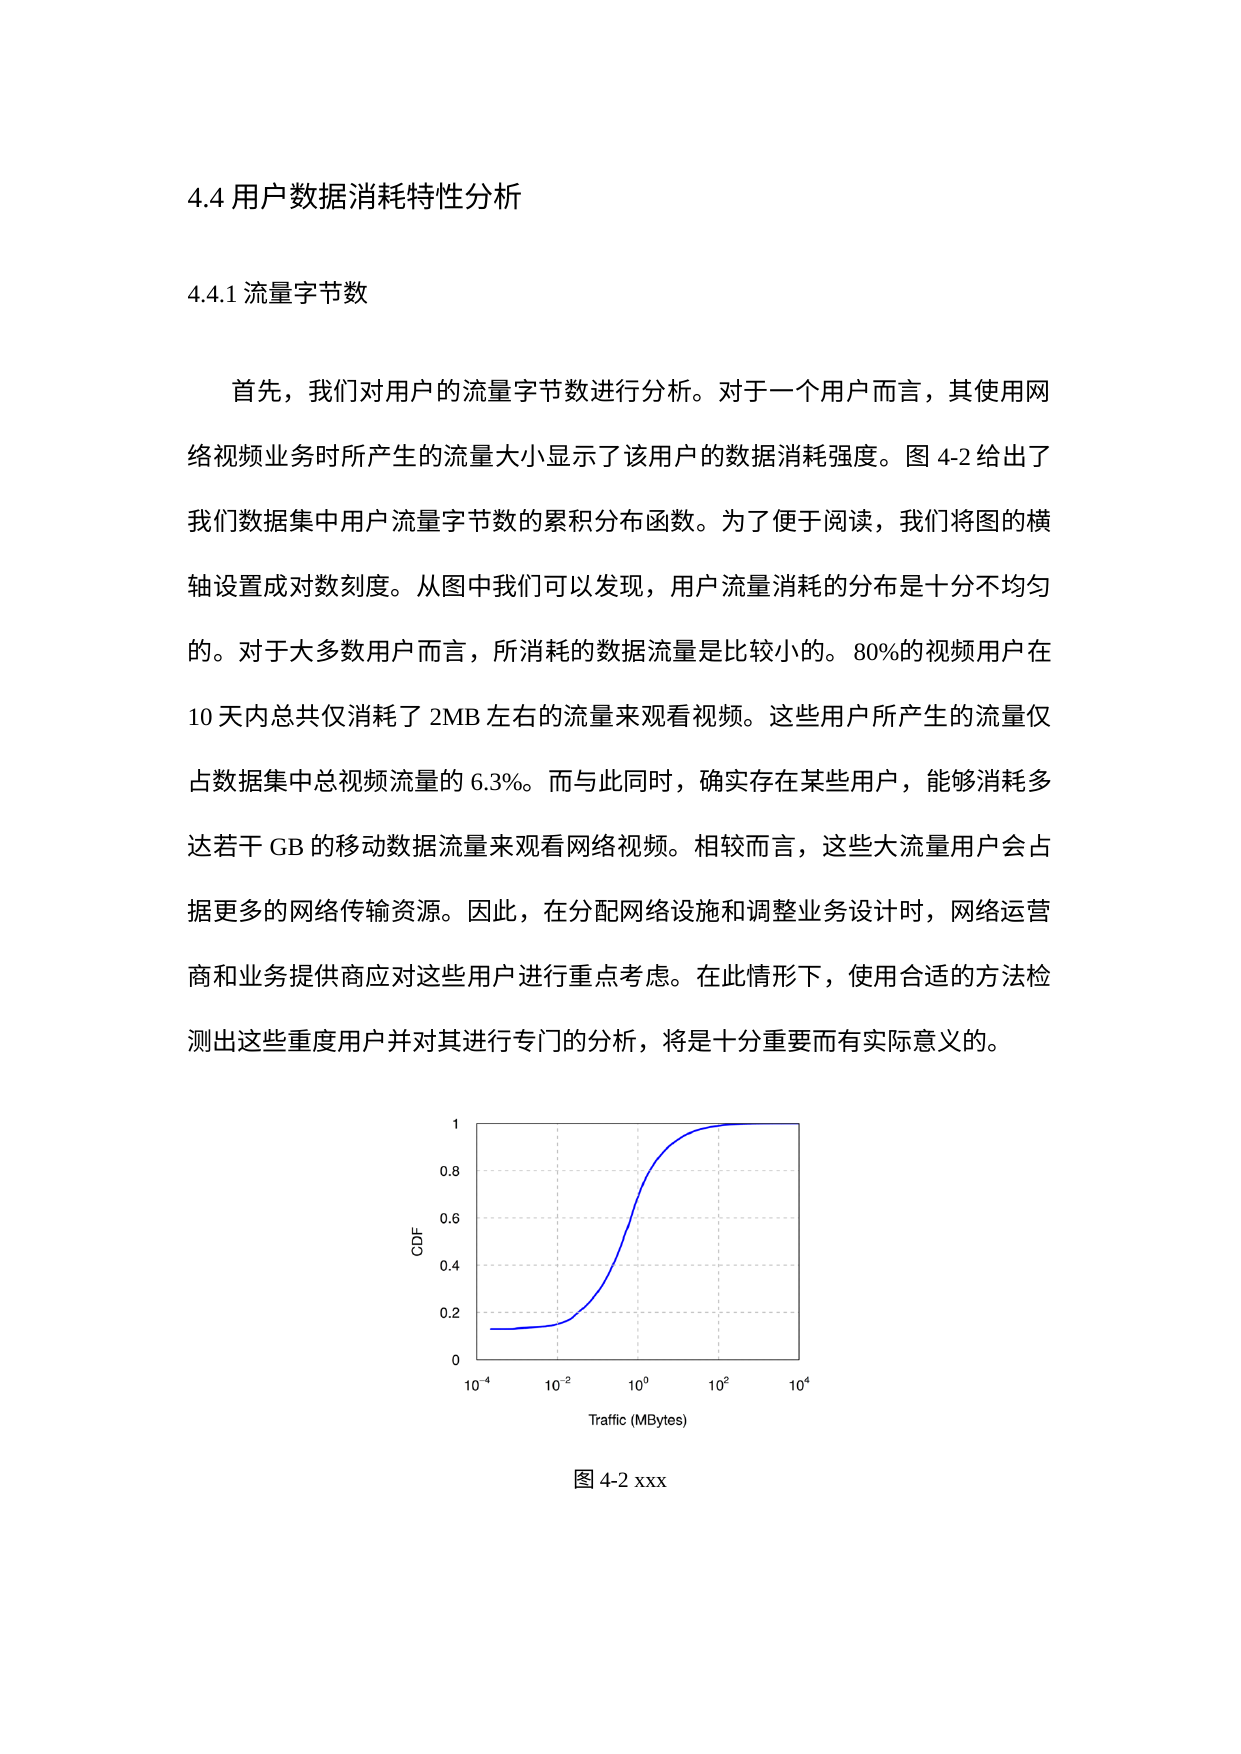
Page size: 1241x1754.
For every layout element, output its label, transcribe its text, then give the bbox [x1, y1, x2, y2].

text 首先，我们对用户的流量字节数进行分析。对于一个用户而言，其使用网络视频业务时所产生的流量大小显示了该用户的数据消耗强度。图4-2给出了我们数据集中用户流量字节数的累积分布函数。为了便于阅读，我们将图的横轴设置成对数刻度。从图中我们可以发现，用户流量消耗的分布是十分不均匀的。对于大多数用户而言，所消耗的数据流量是比较小的。80%的视频用户在10天内总共仅消耗了2MB左右的流量来观看视频。这些用户所产生的流量仅占数据集中总视频流量的6.3%。而与此同时，确实存在某些用户，能够消耗多达若干GB的移动数据流量来观看网络视频。相较而言，这些大流量用户会占据更多的网络传输资源。因此，在分配网络设施和调整业务设计时，网络运营商和业务提供商应对这些用户进行重点考虑。在此情形下，使用合适的方法检测出这些重度用户并对其进行专门的分析，将是十分重要而有实际意义的。 [187, 357, 1053, 1072]
text 用户数据消耗特性分析 [187, 162, 1053, 227]
text 流量字节数 [187, 259, 1053, 324]
picture [406, 1104, 835, 1447]
text 图4-2 xxx [187, 1462, 1053, 1494]
